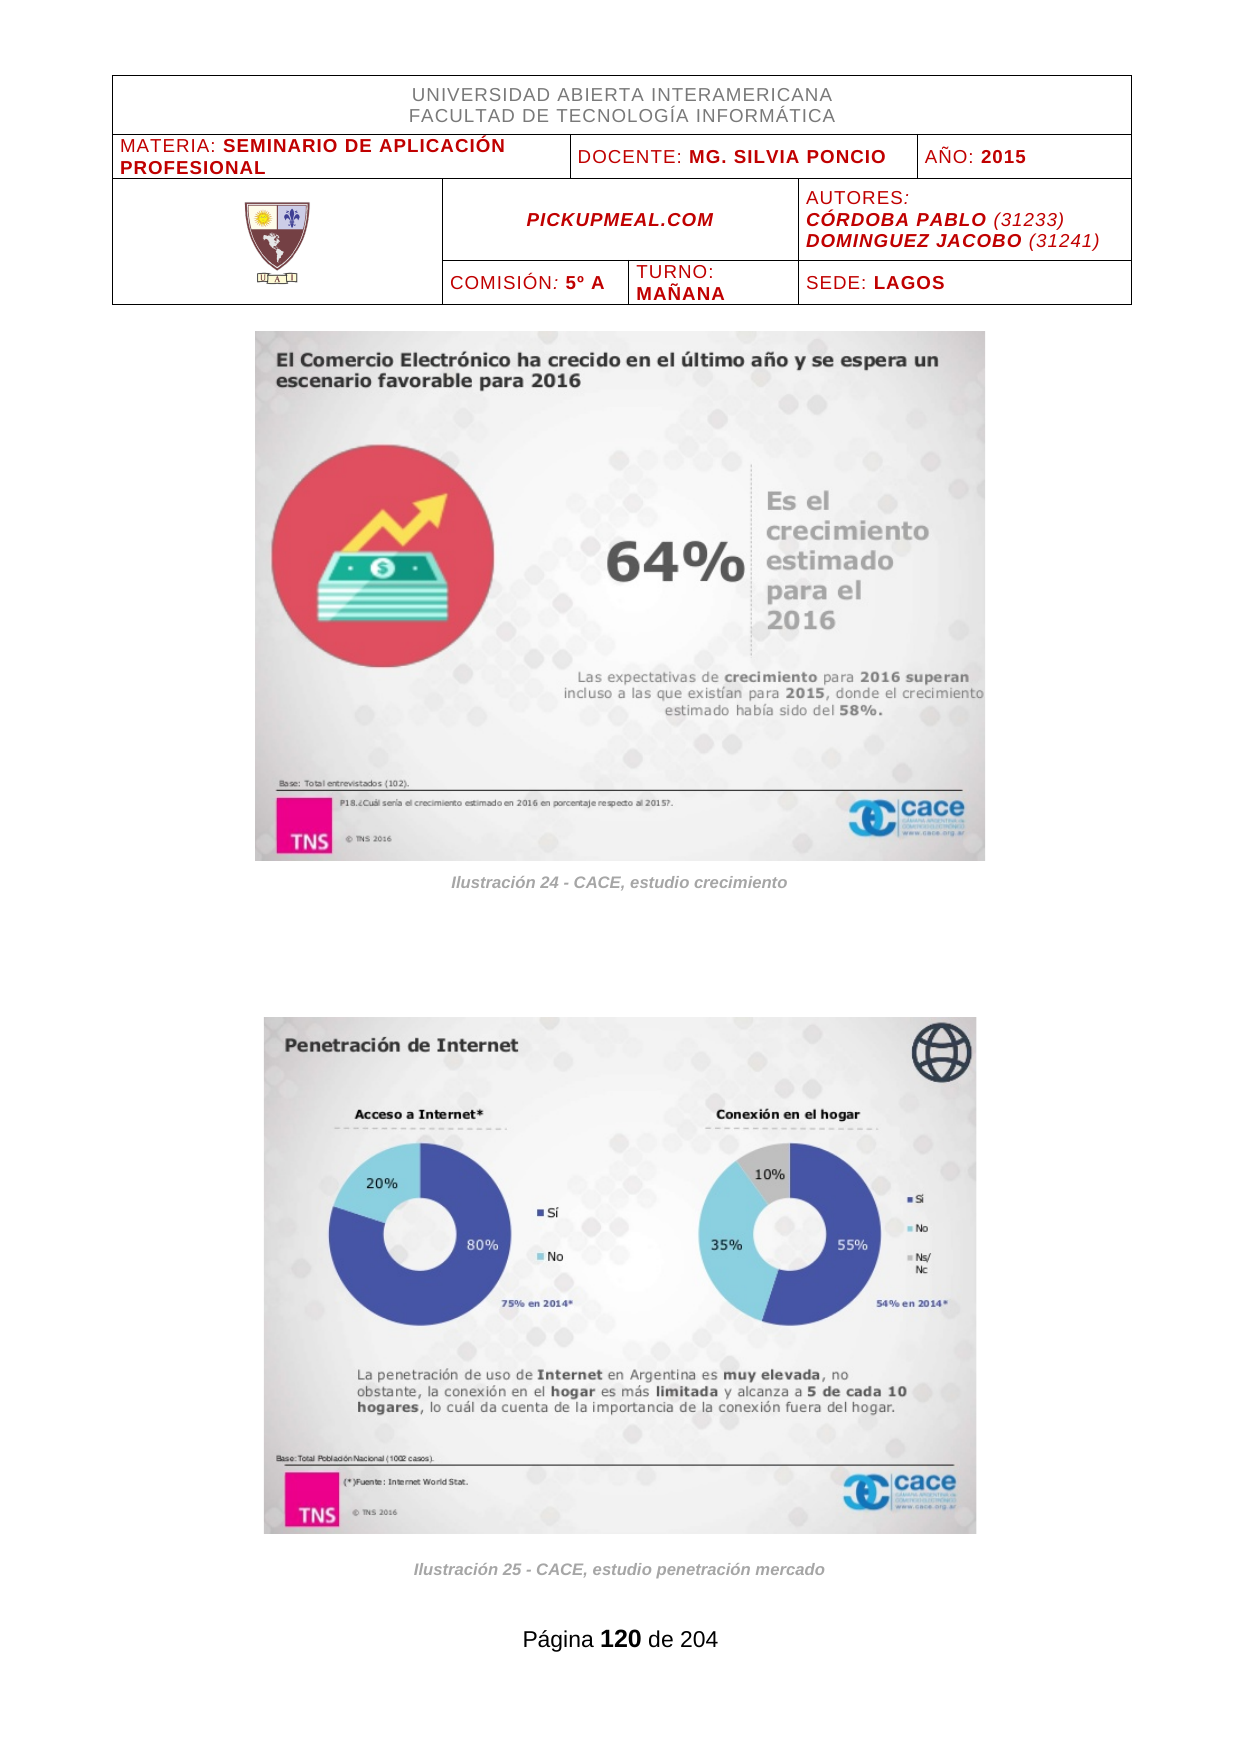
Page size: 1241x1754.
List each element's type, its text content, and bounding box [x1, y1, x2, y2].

picture [263, 1017, 977, 1534]
text Ilustración 25 - CACE, estudio penetración mercado [112, 1559, 1128, 1579]
picture [230, 196, 325, 287]
picture [255, 331, 986, 861]
text Ilustración 24 - CACE, estudio crecimiento [112, 873, 1128, 892]
